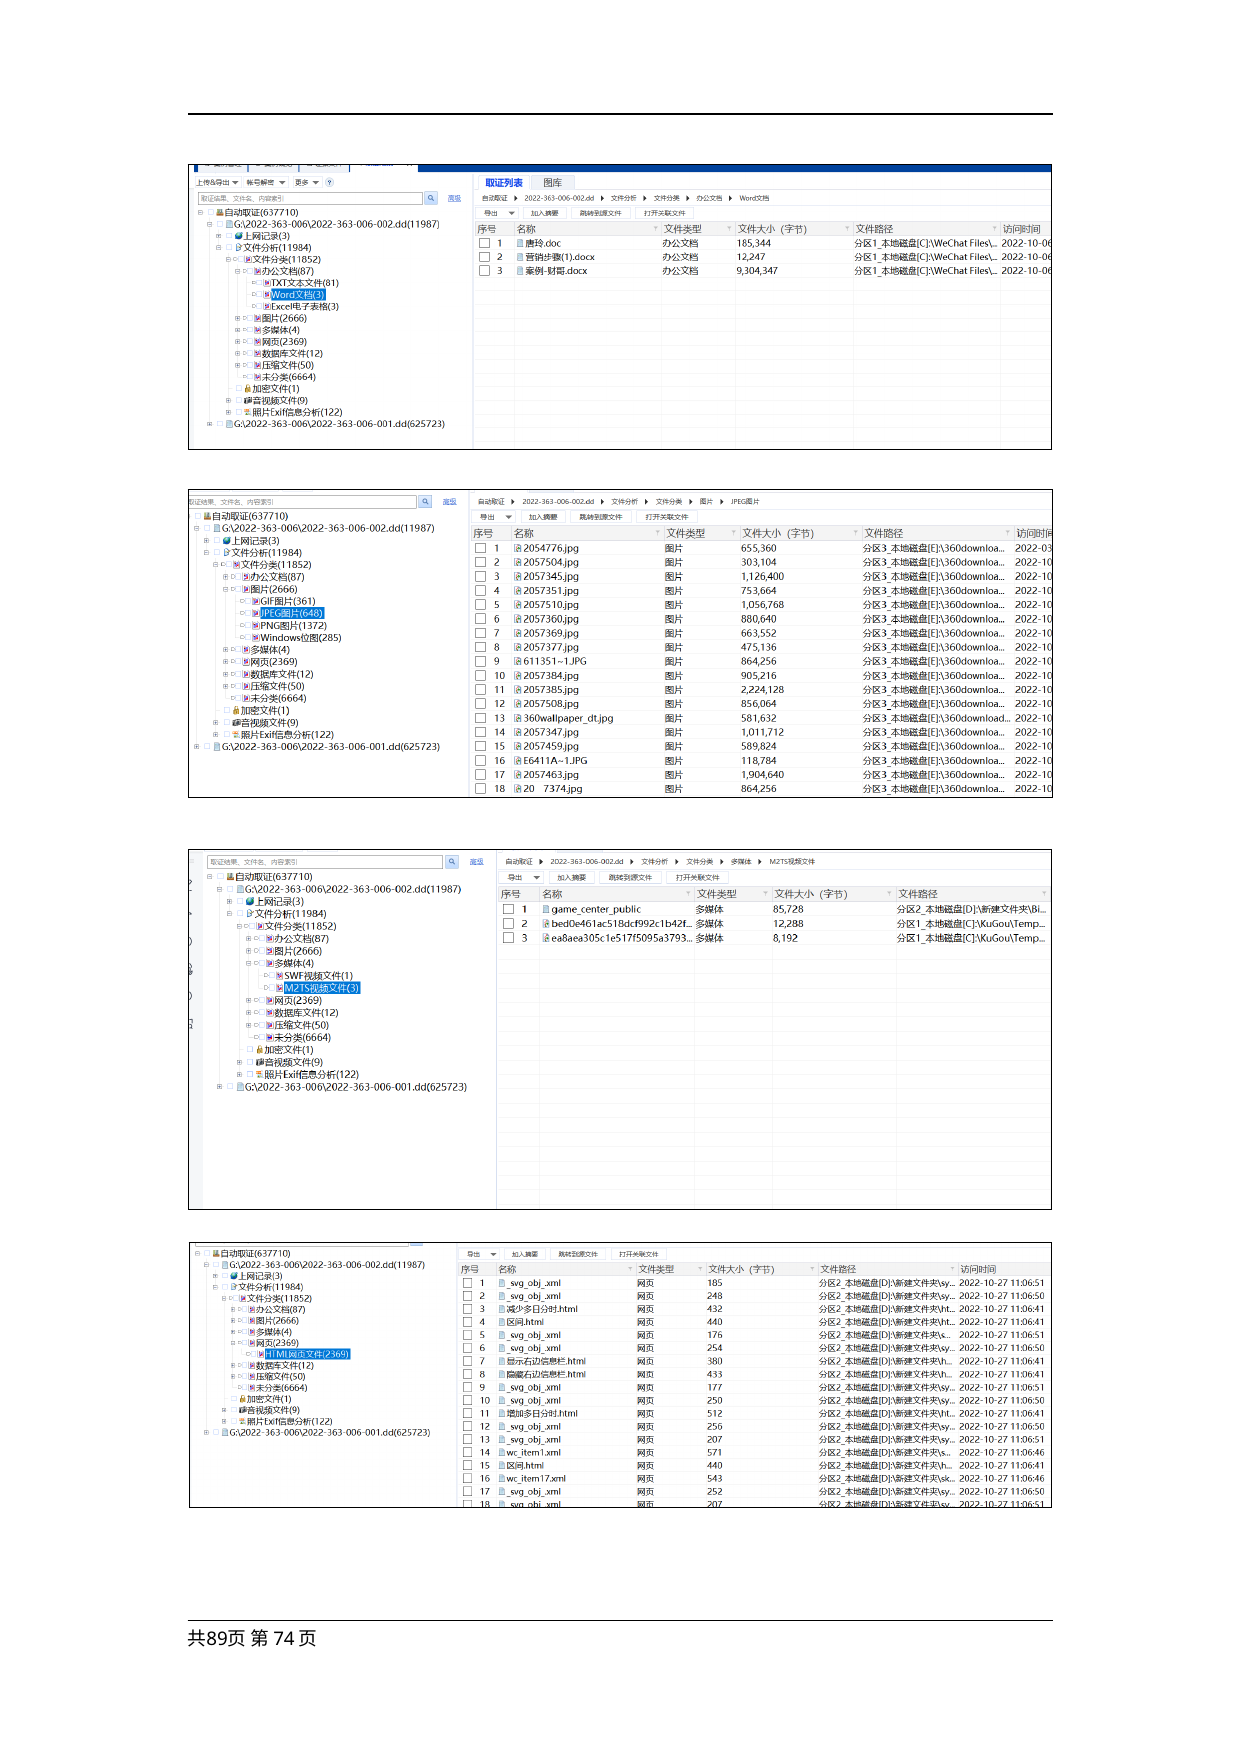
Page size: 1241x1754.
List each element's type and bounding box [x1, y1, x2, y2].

picture [190, 1243, 1051, 1507]
picture [189, 490, 1052, 797]
picture [189, 165, 1051, 449]
picture [189, 850, 1051, 1209]
